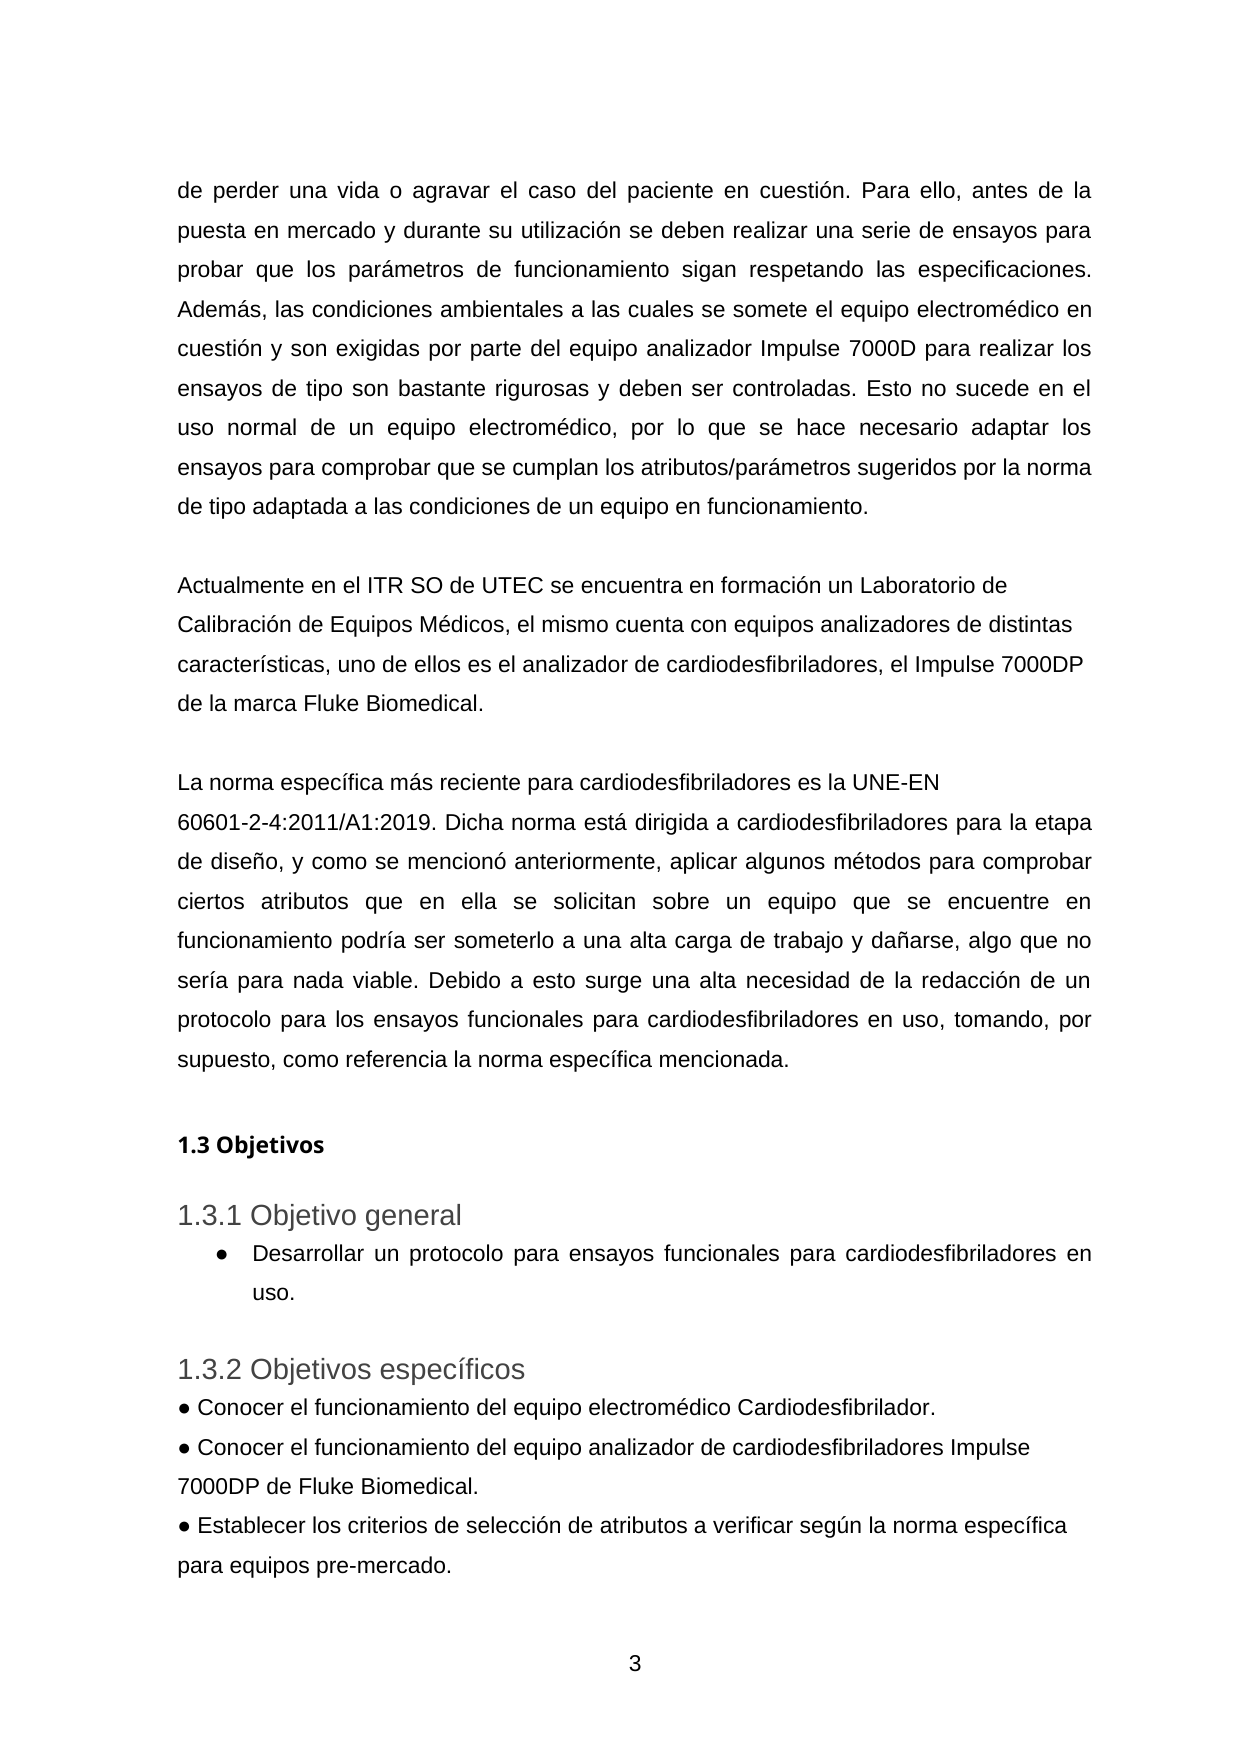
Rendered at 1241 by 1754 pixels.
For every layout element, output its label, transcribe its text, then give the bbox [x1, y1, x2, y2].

text Calibración de Equipos Médicos, el mismo cuenta con equipos analizadores de distintas [177, 611, 1093, 638]
subtitle 1.3.1 Objetivo general [177, 1198, 1093, 1232]
text ● Conocer el funcionamiento del equipo analizador de cardiodesfibriladores Impulse 7000DP de Fluke Biomedical. [177, 1433, 1093, 1499]
text Actualmente en el ITR SO de UTEC se encuentra en formación un Laboratorio de [177, 572, 1093, 598]
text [177, 177, 1093, 519]
subtitle 1.3 Objetivos [177, 1129, 1093, 1160]
list Desarrollar un protocolo para ensayos funcionales para cardiodesfibriladores en uso. [214, 1240, 1093, 1306]
text ● Establecer los criterios de selección de atributos a verificar según la norma específica para equipos pre-mercado. [177, 1512, 1093, 1578]
text 60601-2-4:2011/A1:2019. Dicha norma está dirigida a cardiodesfibriladores para la etapa de diseño, y como se mencionó anteriormente, aplicar algunos métodos para comprobar ciertos atributos que en ella se solicitan sobre un equipo que se encuentre en funcionamiento podría ser someterlo a una alta carga de trabajo y dañarse, algo que no sería para nada viable. Debido a esto surge una alta necesidad de la redacción de un protocolo para los ensayos funcionales para cardiodesfibriladores en uso, tomando, por supuesto, como referencia la norma específica mencionada. [177, 809, 1093, 1072]
text características, uno de ellos es el analizador de cardiodesfibriladores, el Impulse 7000DP [177, 651, 1093, 677]
text La norma específica más reciente para cardiodesfibriladores es la UNE-EN [177, 769, 1093, 796]
text ● Conocer el funcionamiento del equipo electromédico Cardiodesfibrilador. [177, 1394, 1093, 1420]
text de la marca Fluke Biomedical. [177, 690, 1093, 717]
subtitle 1.3.2 Objetivos específicos [177, 1352, 1093, 1386]
